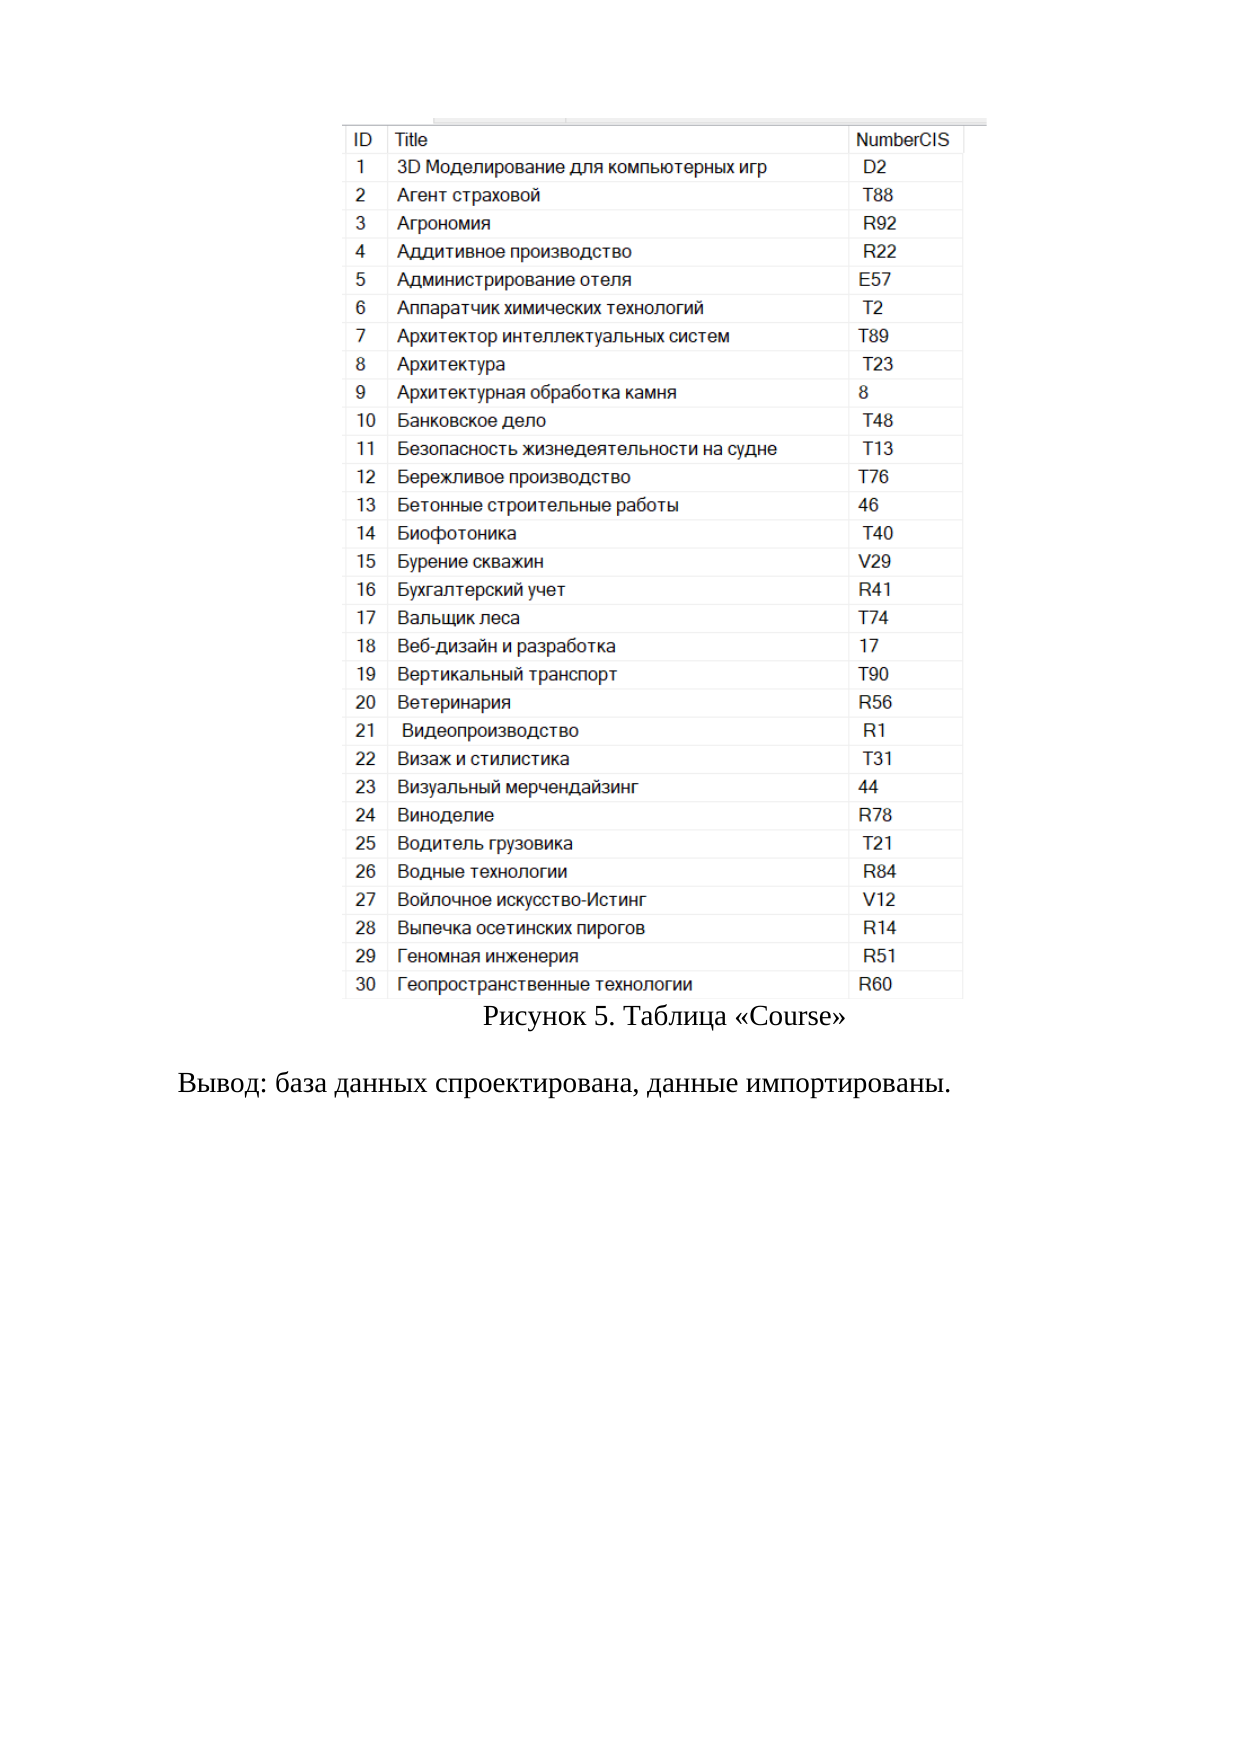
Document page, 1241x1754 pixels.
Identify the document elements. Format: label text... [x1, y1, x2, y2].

text Рисунок 5. Таблица «Course» [177, 998, 1152, 1032]
picture [342, 118, 987, 999]
text Вывод: база данных спроектирована, данные импортированы. [177, 1065, 1152, 1099]
